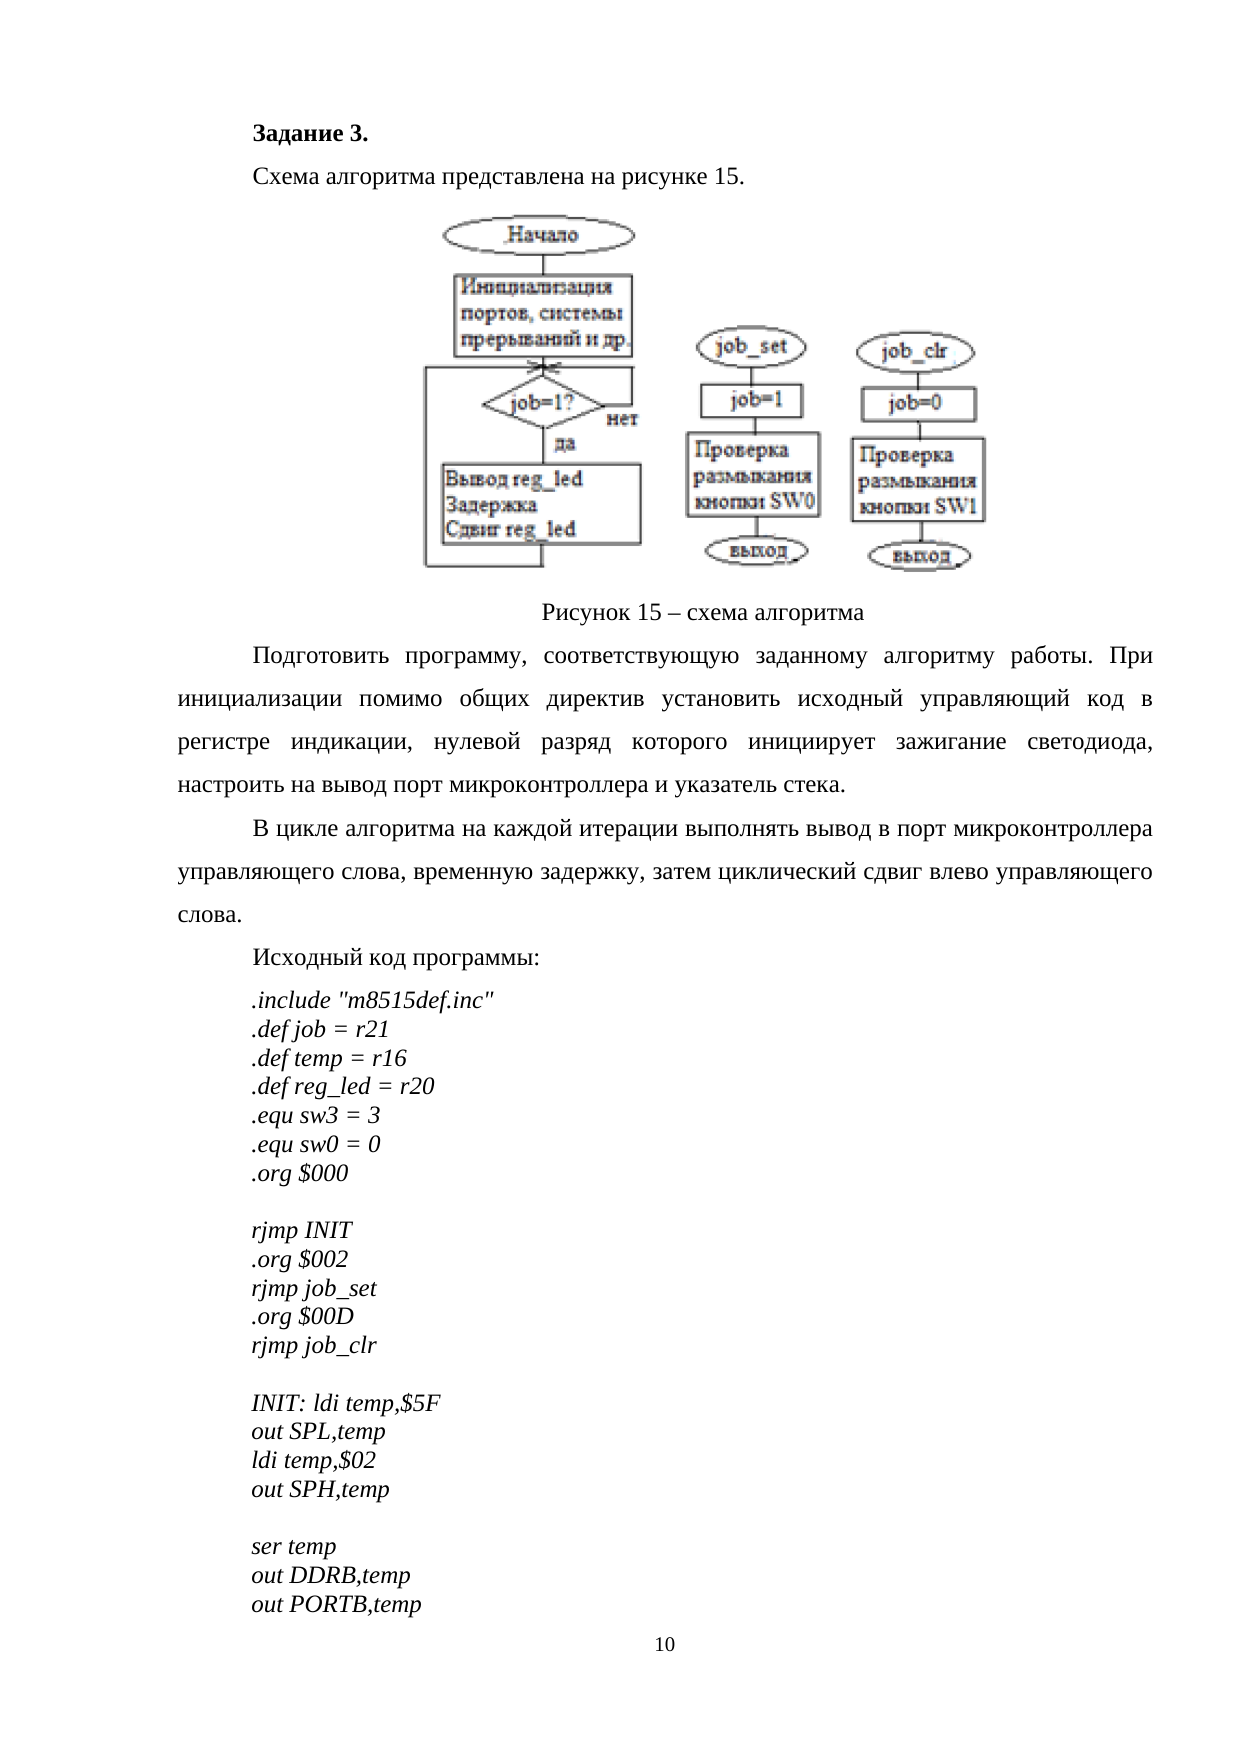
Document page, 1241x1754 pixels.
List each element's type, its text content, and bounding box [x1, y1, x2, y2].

text В цикле алгоритма на каждой итерации выполнять вывод в порт микроконтроллера управляющего слова, временную задержку, затем циклический сдвиг влево управляющего слова. [177, 813, 1154, 928]
text Рисунок 15 – схема алгоритма [177, 597, 1154, 626]
text rjmp job_set [251, 1273, 1154, 1301]
text rjmp INIT [251, 1215, 1154, 1244]
text .def reg_led = r20 [251, 1071, 1154, 1100]
text out PORTB,temp [251, 1589, 1154, 1618]
text ldi temp,$02 [251, 1445, 1154, 1474]
text Задание 3. [177, 118, 1154, 147]
text .org $002 [251, 1244, 1154, 1273]
text rjmp job_clr [251, 1330, 1154, 1359]
text .org $00D [251, 1301, 1154, 1330]
text INIT: ldi temp,$5F [251, 1388, 1154, 1416]
text out SPL,temp [251, 1416, 1154, 1445]
picture [411, 204, 996, 585]
text out DDRB,temp [251, 1560, 1154, 1589]
text Схема алгоритма представлена на рисунке 15. [177, 161, 1154, 190]
text .def job = r21 [251, 1014, 1154, 1043]
text ser temp [251, 1531, 1154, 1560]
text .def temp = r16 [251, 1043, 1154, 1071]
text .equ sw3 = 3 [251, 1100, 1154, 1129]
text .include "m8515def.inc" [251, 985, 1154, 1014]
text Исходный код программы: [177, 942, 1154, 971]
text Подготовить программу, соответствующую заданному алгоритму работы. При инициализации помимо общих директив установить исходный управляющий код в регистре индикации, нулевой разряд которого инициирует зажигание светодиода, настроить на вывод порт микроконтроллера и указатель стека. [177, 640, 1154, 798]
text .org $000 [251, 1158, 1154, 1186]
text .equ sw0 = 0 [251, 1129, 1154, 1158]
text out SPH,temp [251, 1474, 1154, 1503]
